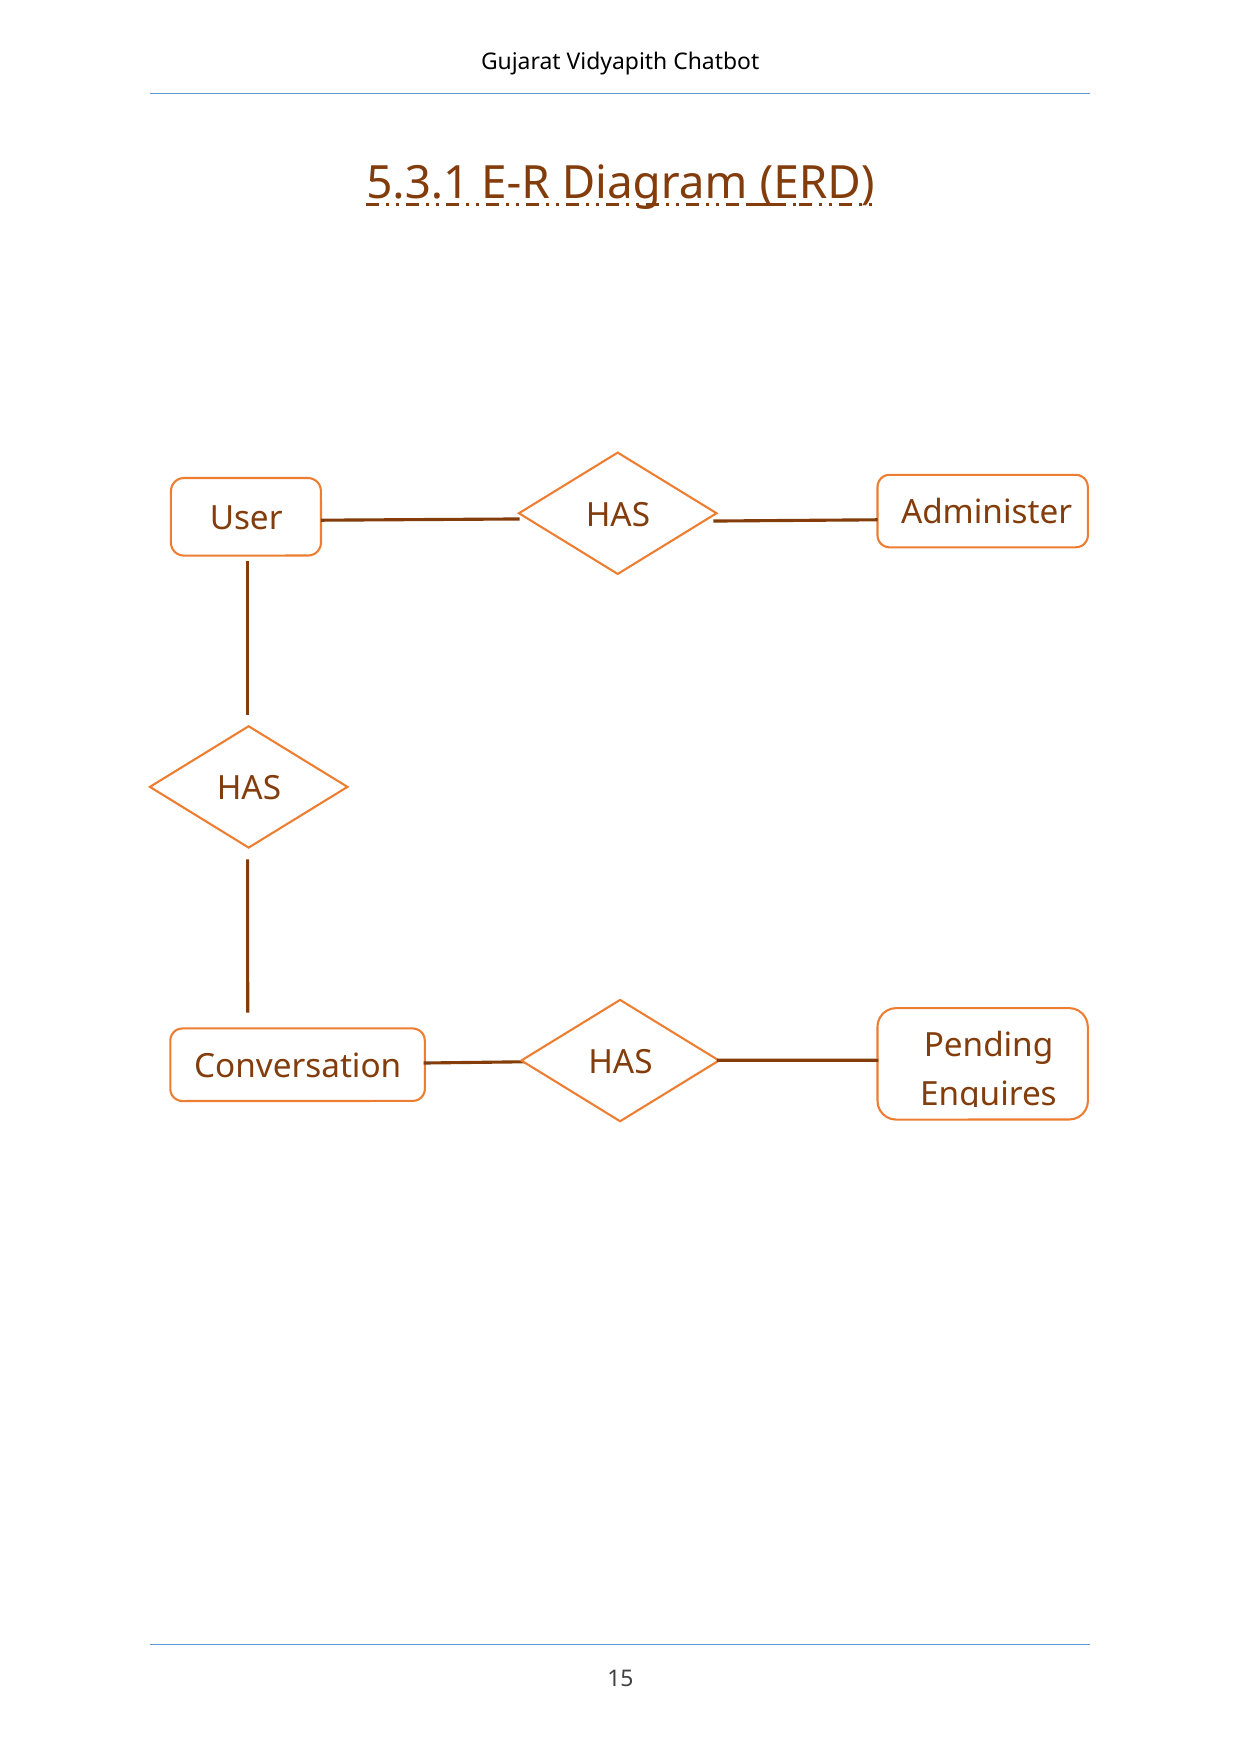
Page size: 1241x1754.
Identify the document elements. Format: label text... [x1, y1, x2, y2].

text 5.3.1 E-R Diagram (ERD) [150, 150, 1090, 212]
